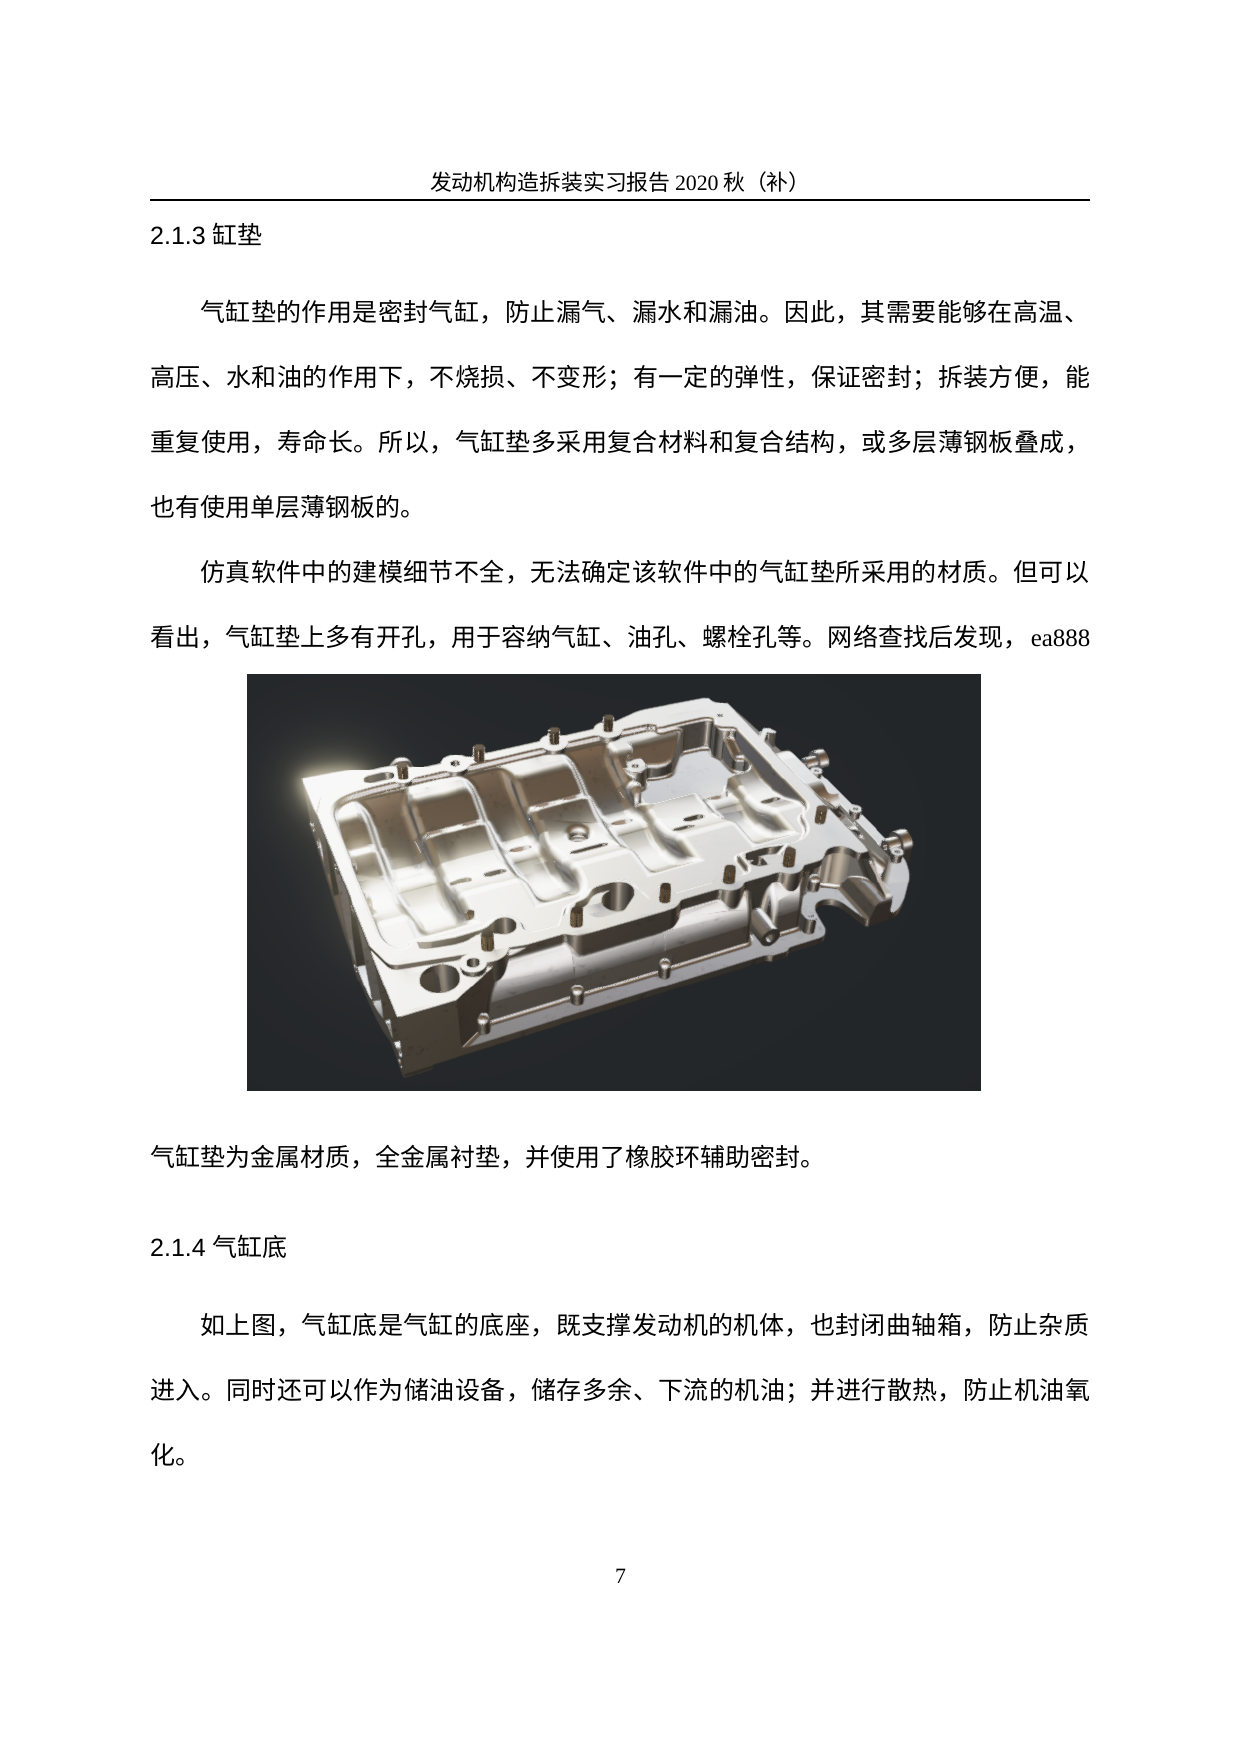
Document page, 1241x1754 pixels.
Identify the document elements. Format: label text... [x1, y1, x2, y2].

picture [247, 674, 981, 1091]
text 2.1.3 缸垫 [150, 201, 1090, 266]
text 2.1.4 气缸底 [150, 1213, 1090, 1278]
text 气缸垫的作用是密封气缸，防止漏气、漏水和漏油。因此，其需要能够在高温、高压、水和油的作用下，不烧损、不变形；有一定的弹性，保证密封；拆装方便，能重复使用，寿命长。所以，气缸垫多采用复合材料和复合结构，或多层薄钢板叠成，也有使用单层薄钢板的。 [150, 278, 1090, 538]
text 如上图，气缸底是气缸的底座，既支撑发动机的机体，也封闭曲轴箱，防止杂质进入。同时还可以作为储油设备，储存多余、下流的机油；并进行散热，防止机油氧化。 [150, 1291, 1090, 1486]
